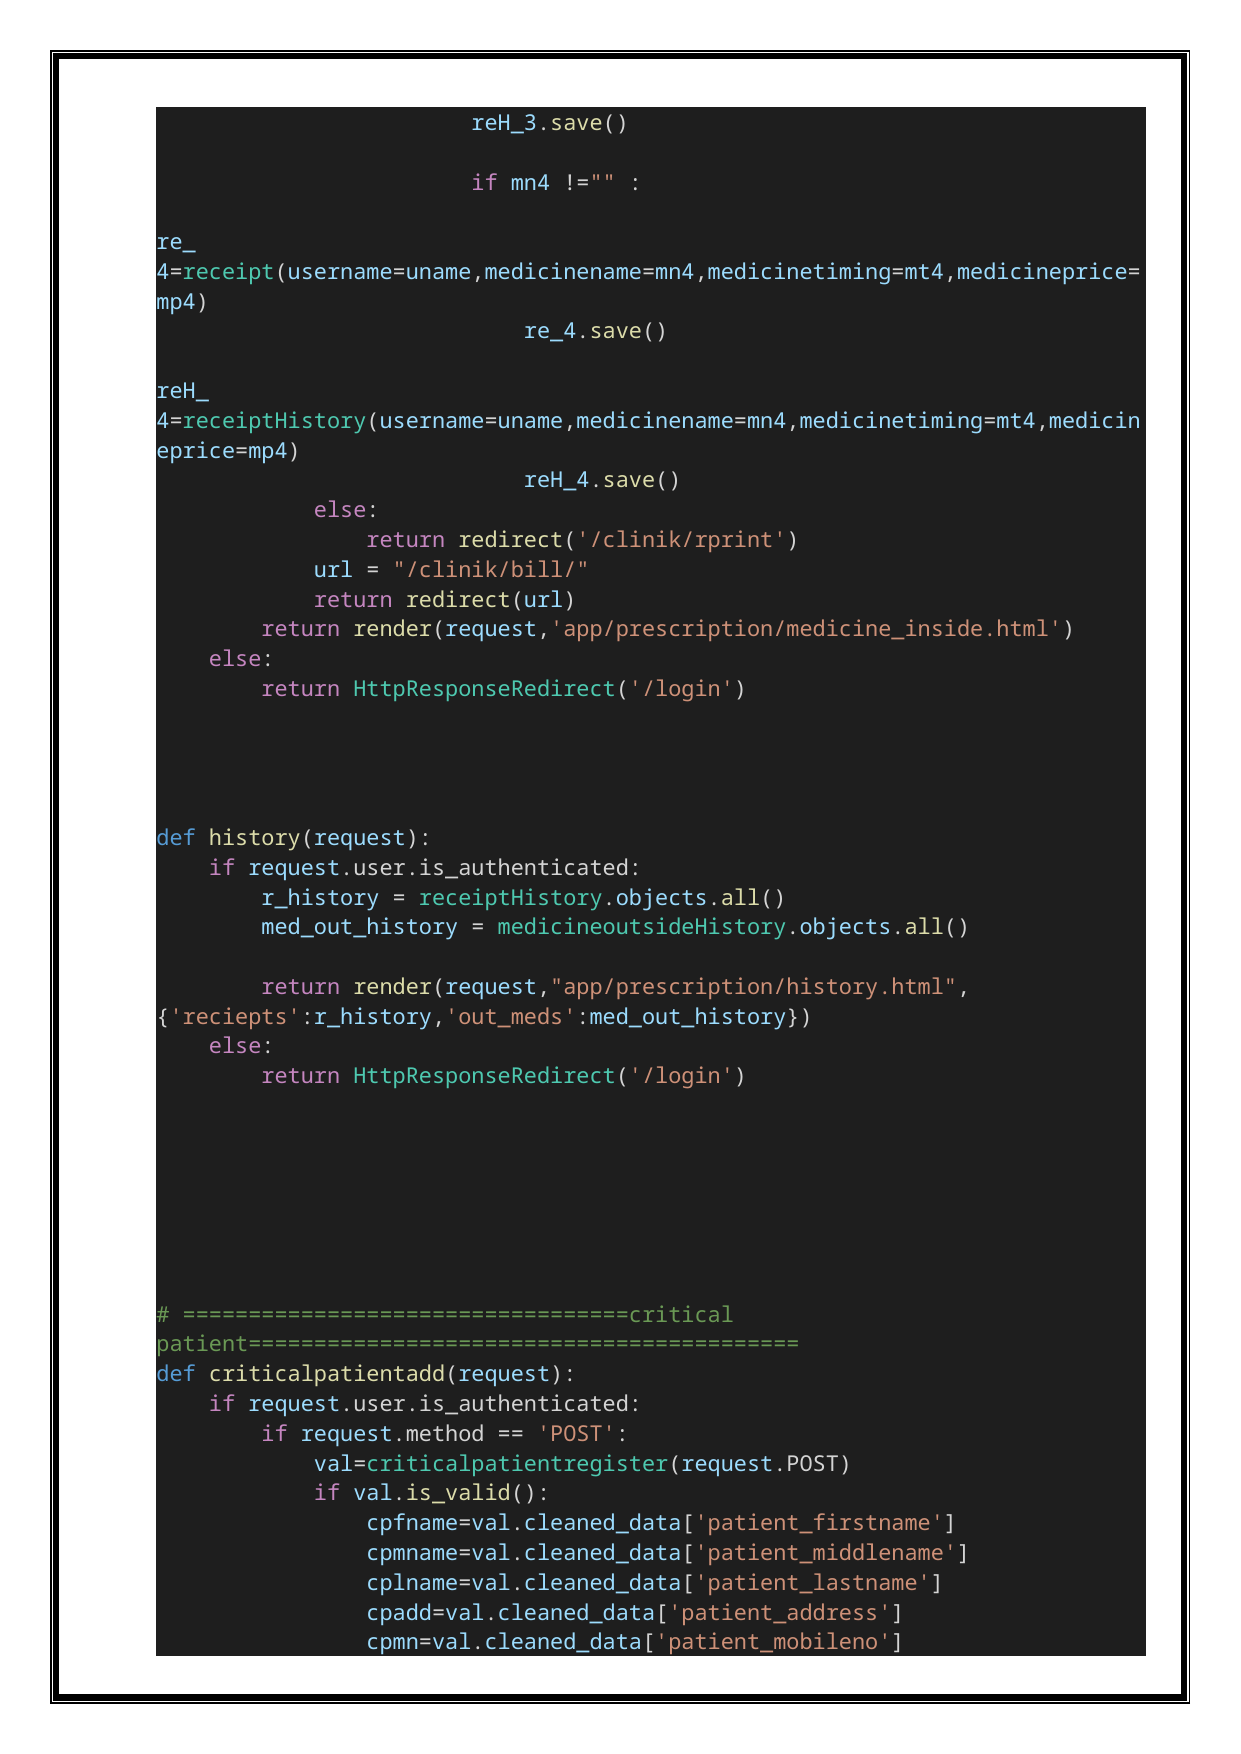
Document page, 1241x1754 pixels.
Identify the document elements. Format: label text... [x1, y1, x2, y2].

text if request.method == 'POST': [156, 1418, 1146, 1447]
text if mn4 !="" : [156, 166, 1146, 196]
text re_4.save() [156, 315, 1146, 345]
text return render(request,"app/prescription/history.html",{'reciepts':r_history,'out_meds':med_out_history}) [156, 971, 1146, 1030]
text cpfname=val.cleaned_data['patient_firstname'] [156, 1507, 1146, 1537]
text cpmn=val.cleaned_data['patient_mobileno'] [156, 1626, 1146, 1656]
text if request.user.is_authenticated: [156, 1388, 1146, 1418]
text r_history = receiptHistory.objects.all() [156, 881, 1146, 911]
text return HttpResponseRedirect('/login') [156, 1060, 1146, 1090]
text reH_4.save() [156, 464, 1146, 494]
text med_out_history = medicineoutsideHistory.objects.all() [156, 911, 1146, 941]
text if request.user.is_authenticated: [156, 852, 1146, 881]
text # ==================================critical patient========================================== [156, 1298, 1146, 1358]
text cplname=val.cleaned_data['patient_lastname'] [156, 1567, 1146, 1596]
text cpadd=val.cleaned_data['patient_address'] [156, 1596, 1146, 1626]
text reH_3.save() [156, 107, 1146, 137]
text if val.is_valid(): [156, 1477, 1146, 1507]
text val=criticalpatientregister(request.POST) [156, 1447, 1146, 1477]
text cpmname=val.cleaned_data['patient_middlename'] [156, 1537, 1146, 1567]
text return render(request,'app/prescription/medicine_inside.html') [156, 613, 1146, 643]
text def history(request): [156, 822, 1146, 852]
text else: [156, 494, 1146, 524]
text return redirect('/clinik/rprint') [156, 524, 1146, 554]
text else: [156, 643, 1146, 673]
text def criticalpatientadd(request): [156, 1358, 1146, 1388]
text else: [156, 1030, 1146, 1060]
text re_4=receipt(username=uname,medicinename=mn4,medicinetiming=mt4,medicineprice=mp4) [156, 196, 1146, 315]
text return HttpResponseRedirect('/login') [156, 673, 1146, 703]
text url = "/clinik/bill/" [156, 554, 1146, 583]
text return redirect(url) [156, 583, 1146, 613]
text reH_4=receiptHistory(username=uname,medicinename=mn4,medicinetiming=mt4,medicineprice=mp4) [156, 345, 1146, 464]
